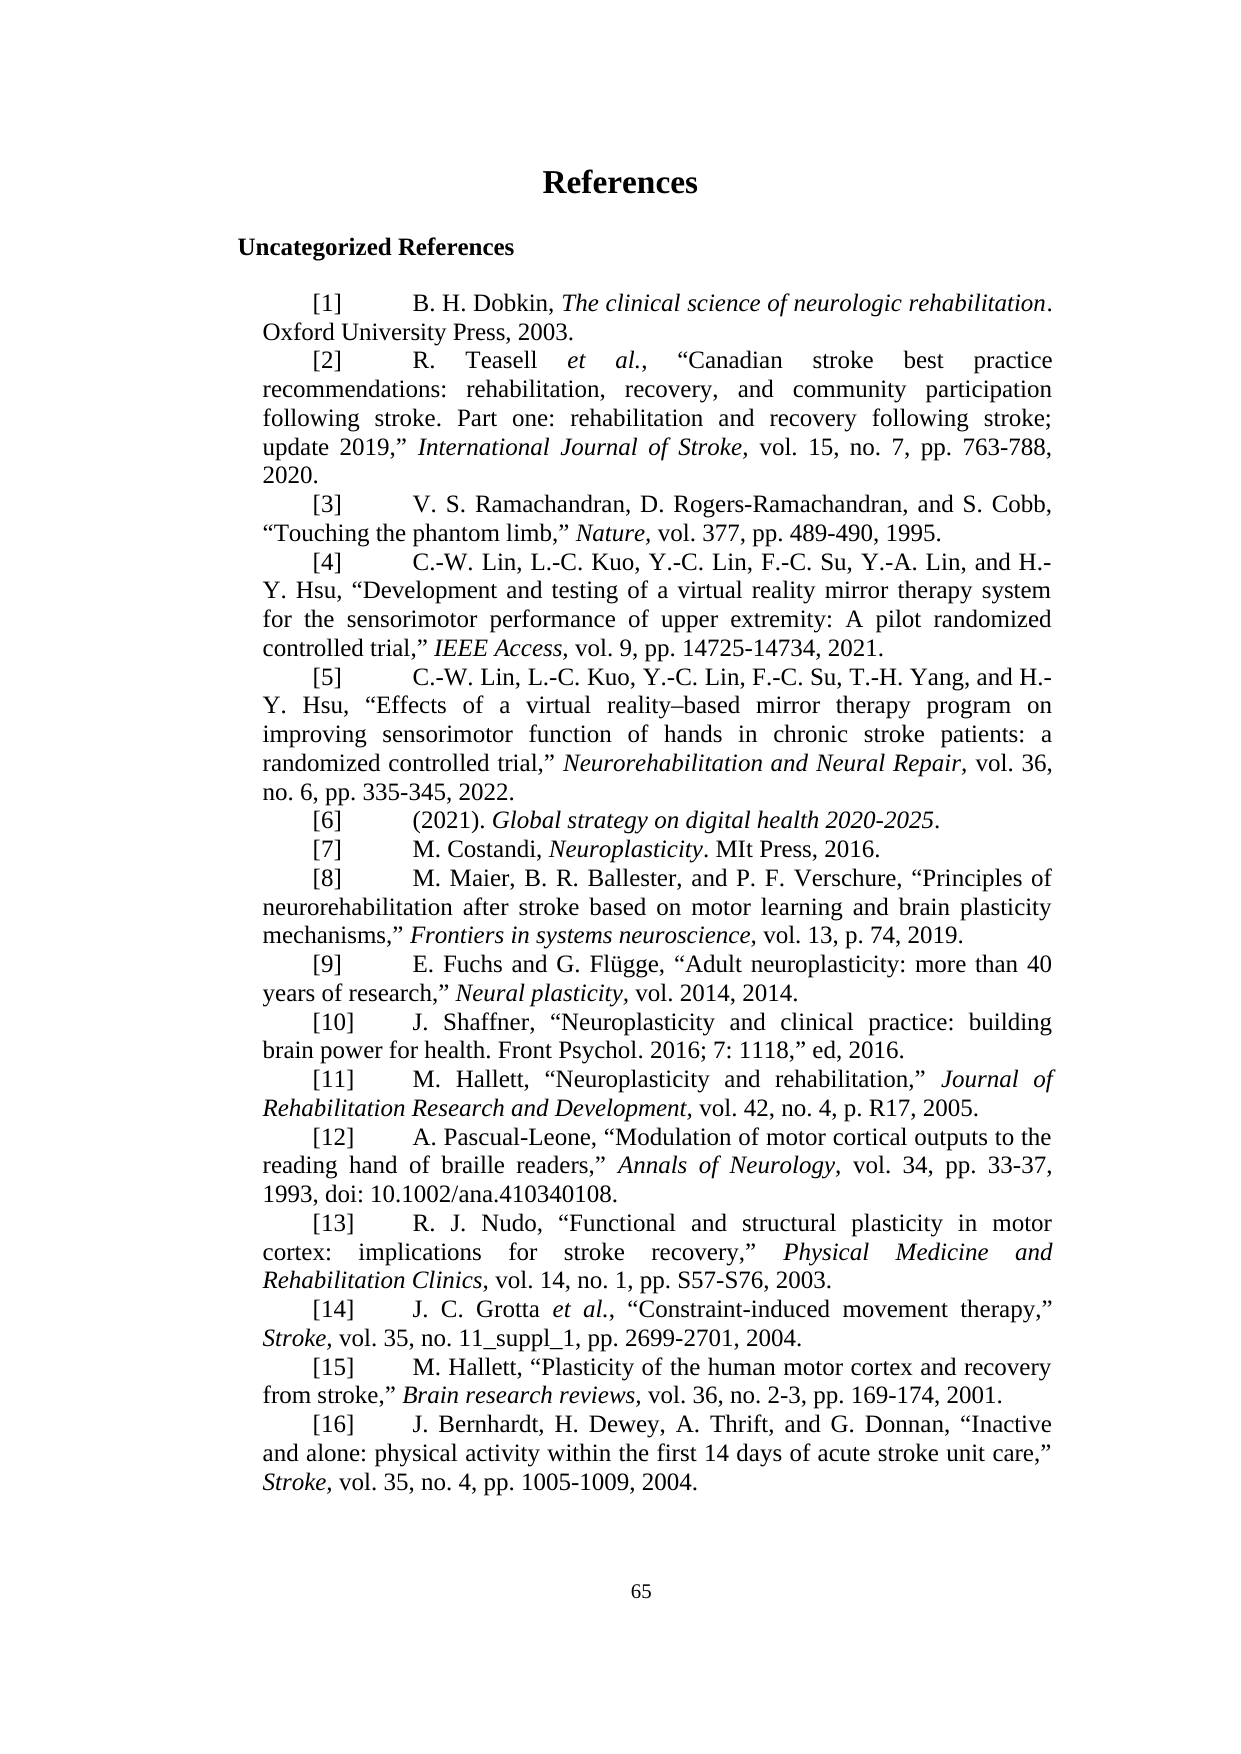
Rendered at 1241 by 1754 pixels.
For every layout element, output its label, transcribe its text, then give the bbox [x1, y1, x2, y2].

text [6] (2021). Global strategy on digital health 2020-2025. [262, 806, 1053, 834]
text [13] R. J. Nudo, “Functional and structural plasticity in motor cortex: implications for stroke recovery,” Physical Medicine and Rehabilitation Clinics, vol. 14, no. 1, pp. S57-S76, 2003. [262, 1208, 1053, 1294]
text [8] M. Maier, B. R. Ballester, and P. F. Verschure, “Principles of neurorehabilitation after stroke based on motor learning and brain plasticity mechanisms,” Frontiers in systems neuroscience, vol. 13, p. 74, 2019. [262, 863, 1053, 949]
text [10] J. Shaffner, “Neuroplasticity and clinical practice: building brain power for health. Front Psychol. 2016; 7: 1118,” ed, 2016. [262, 1007, 1053, 1064]
text [7] M. Costandi, Neuroplasticity. MIt Press, 2016. [262, 834, 1053, 863]
subtitle Uncategorized References [187, 232, 1053, 261]
text [5] C.-W. Lin, L.-C. Kuo, Y.-C. Lin, F.-C. Su, T.-H. Yang, and H.-Y. Hsu, “Effects of a virtual reality–based mirror therapy program on improving sensorimotor function of hands in chronic stroke patients: a randomized controlled trial,” Neurorehabilitation and Neural Repair, vol. 36, no. 6, pp. 335-345, 2022. [262, 662, 1053, 806]
text [16] J. Bernhardt, H. Dewey, A. Thrift, and G. Donnan, “Inactive and alone: physical activity within the first 14 days of acute stroke unit care,” Stroke, vol. 35, no. 4, pp. 1005-1009, 2004. [262, 1409, 1053, 1496]
text [9] E. Fuchs and G. Flügge, “Adult neuroplasticity: more than 40 years of research,” Neural plasticity, vol. 2014, 2014. [262, 949, 1053, 1007]
text [15] M. Hallett, “Plasticity of the human motor cortex and recovery from stroke,” Brain research reviews, vol. 36, no. 2-3, pp. 169-174, 2001. [262, 1352, 1053, 1409]
text [1] B. H. Dobkin, The clinical science of neurologic rehabilitation. Oxford University Press, 2003. [262, 288, 1053, 346]
text [11] M. Hallett, “Neuroplasticity and rehabilitation,” Journal of Rehabilitation Research and Development, vol. 42, no. 4, p. R17, 2005. [262, 1064, 1053, 1122]
text [12] A. Pascual-Leone, “Modulation of motor cortical outputs to the reading hand of braille readers,” Annals of Neurology, vol. 34, pp. 33-37, 1993, doi: 10.1002/ana.410340108. [262, 1122, 1053, 1208]
subtitle References [187, 162, 1053, 201]
text [4] C.-W. Lin, L.-C. Kuo, Y.-C. Lin, F.-C. Su, Y.-A. Lin, and H.-Y. Hsu, “Development and testing of a virtual reality mirror therapy system for the sensorimotor performance of upper extremity: A pilot randomized controlled trial,” IEEE Access, vol. 9, pp. 14725-14734, 2021. [262, 547, 1053, 662]
text [3] V. S. Ramachandran, D. Rogers-Ramachandran, and S. Cobb, “Touching the phantom limb,” Nature, vol. 377, pp. 489-490, 1995. [262, 489, 1053, 547]
text [14] J. C. Grotta et al., “Constraint-induced movement therapy,” Stroke, vol. 35, no. 11_suppl_1, pp. 2699-2701, 2004. [262, 1294, 1053, 1352]
text [2] R. Teasell et al., “Canadian stroke best practice recommendations: rehabilitation, recovery, and community participation following stroke. Part one: rehabilitation and recovery following stroke; update 2019,” International Journal of Stroke, vol. 15, no. 7, pp. 763-788, 2020. [262, 346, 1053, 489]
